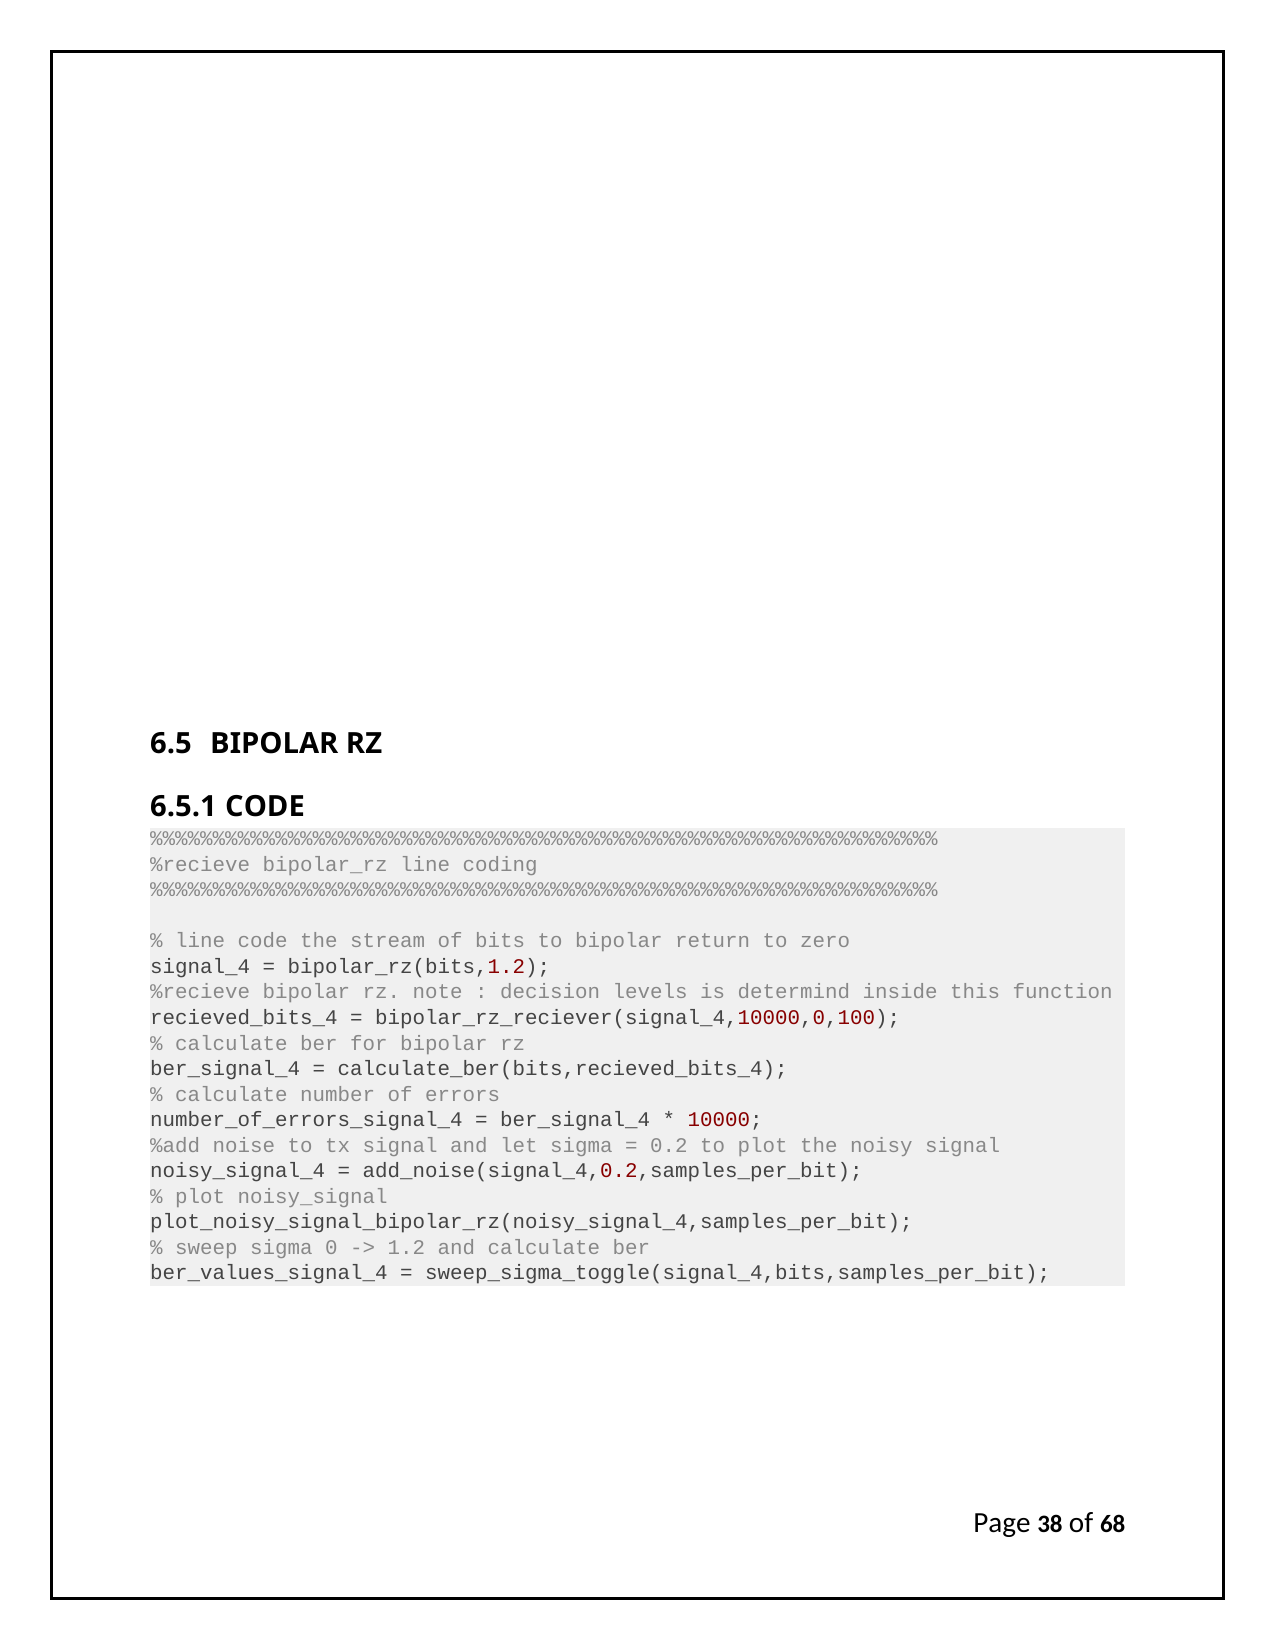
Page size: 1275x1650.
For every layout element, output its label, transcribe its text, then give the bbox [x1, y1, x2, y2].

text %%%%%%%%%%%%%%%%%%%%%%%%%%%%%%%%%%%%%%%%%%%%%%%%%%%%%%%%%%%%%%% %recieve bipolar_rz line coding %%%%%%%%%%%%%%%%%%%%%%%%%%%%%%%%%%%%%%%%%%%%%%%%%%%%%%%%%%%%%%% % line code the stream of bits to bipolar return to zero signal_4 = bipolar_rz(bits,1.2); %recieve bipolar rz. note : decision levels is determind inside this function recieved_bits_4 = bipolar_rz_reciever(signal_4,10000,0,100); % calculate ber for bipolar rz ber_signal_4 = calculate_ber(bits,recieved_bits_4); % calculate number of errors number_of_errors_signal_4 = ber_signal_4 * 10000; %add noise to tx signal and let sigma = 0.2 to plot the noisy signal noisy_signal_4 = add_noise(signal_4,0.2,samples_per_bit); % plot noisy_signal plot_noisy_signal_bipolar_rz(noisy_signal_4,samples_per_bit); % sweep sigma 0 -> 1.2 and calculate ber ber_values_signal_4 = sweep_sigma_toggle(signal_4,bits,samples_per_bit); [150, 828, 1125, 1286]
subtitle BIPOLAR RZ [150, 722, 1125, 762]
subtitle CODE [150, 786, 1125, 825]
